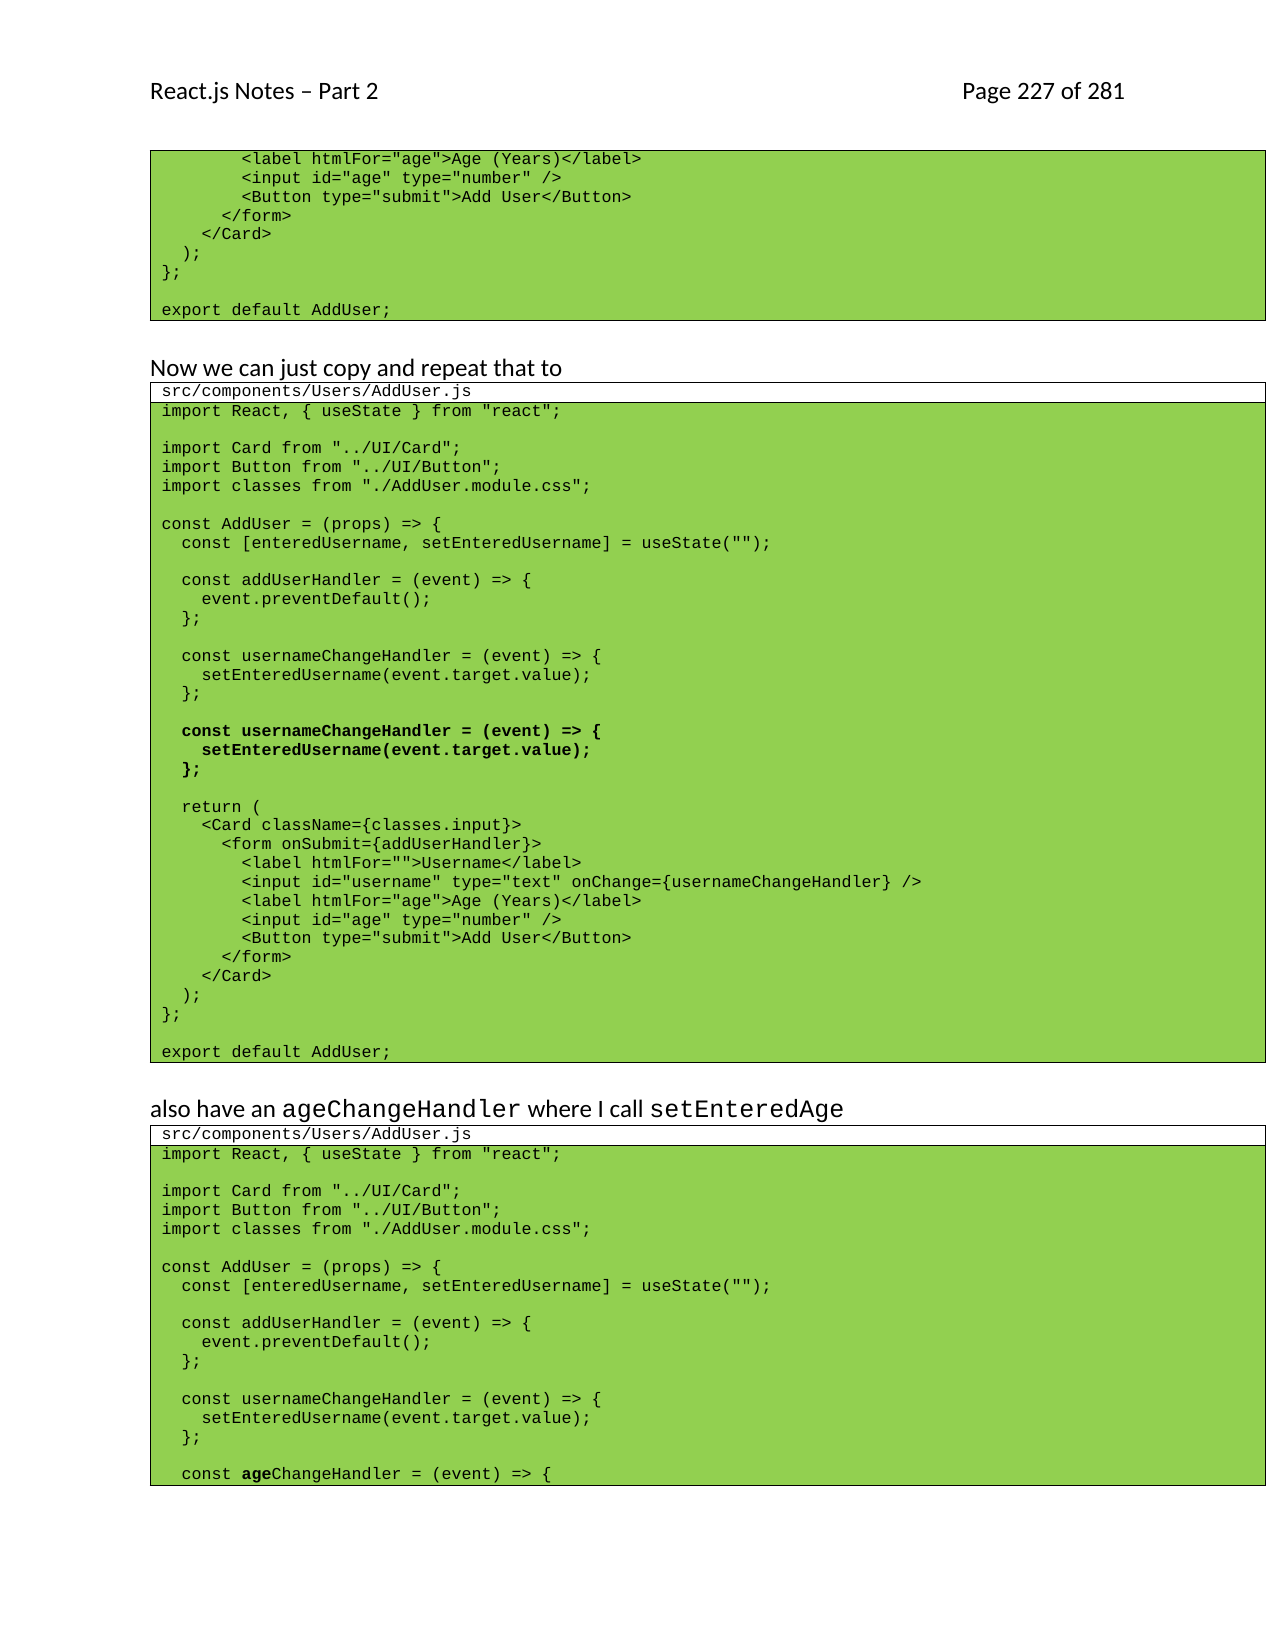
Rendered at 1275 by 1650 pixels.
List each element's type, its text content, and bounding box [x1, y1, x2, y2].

table_header src/components/Users/AddUser.js [151, 1126, 1265, 1145]
text Now we can just copy and repeat that to [150, 352, 1125, 382]
table_cell import React, { useState } from "react"; import Card from "../UI/Card"; import Button from "../UI/Button"; import classes from "./AddUser.module.css"; const AddUser = (props) => { const [enteredUsername, setEnteredUsername] = useState(""); const addUserHandler = (event) => { event.preventDefault(); }; const usernameChangeHandler = (event) => { setEnteredUsername(event.target.value); }; const usernameChangeHandler = (event) => { setEnteredUsername(event.target.value); }; return ( <Card className={classes.input}> <form onSubmit={addUserHandler}> <label htmlFor="">Username</label> <input id="username" type="text" onChange={usernameChangeHandler} /> <label htmlFor="age">Age (Years)</label> <input id="age" type="number" /> <Button type="submit">Add User</Button> </form> </Card> ); }; export default AddUser; [151, 403, 1265, 1062]
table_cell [151, 1146, 1265, 1485]
table_header src/components/Users/AddUser.js [151, 383, 1265, 402]
text also have an ageChangeHandler where I call setEnteredAge [150, 1094, 1125, 1125]
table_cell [151, 151, 1265, 320]
